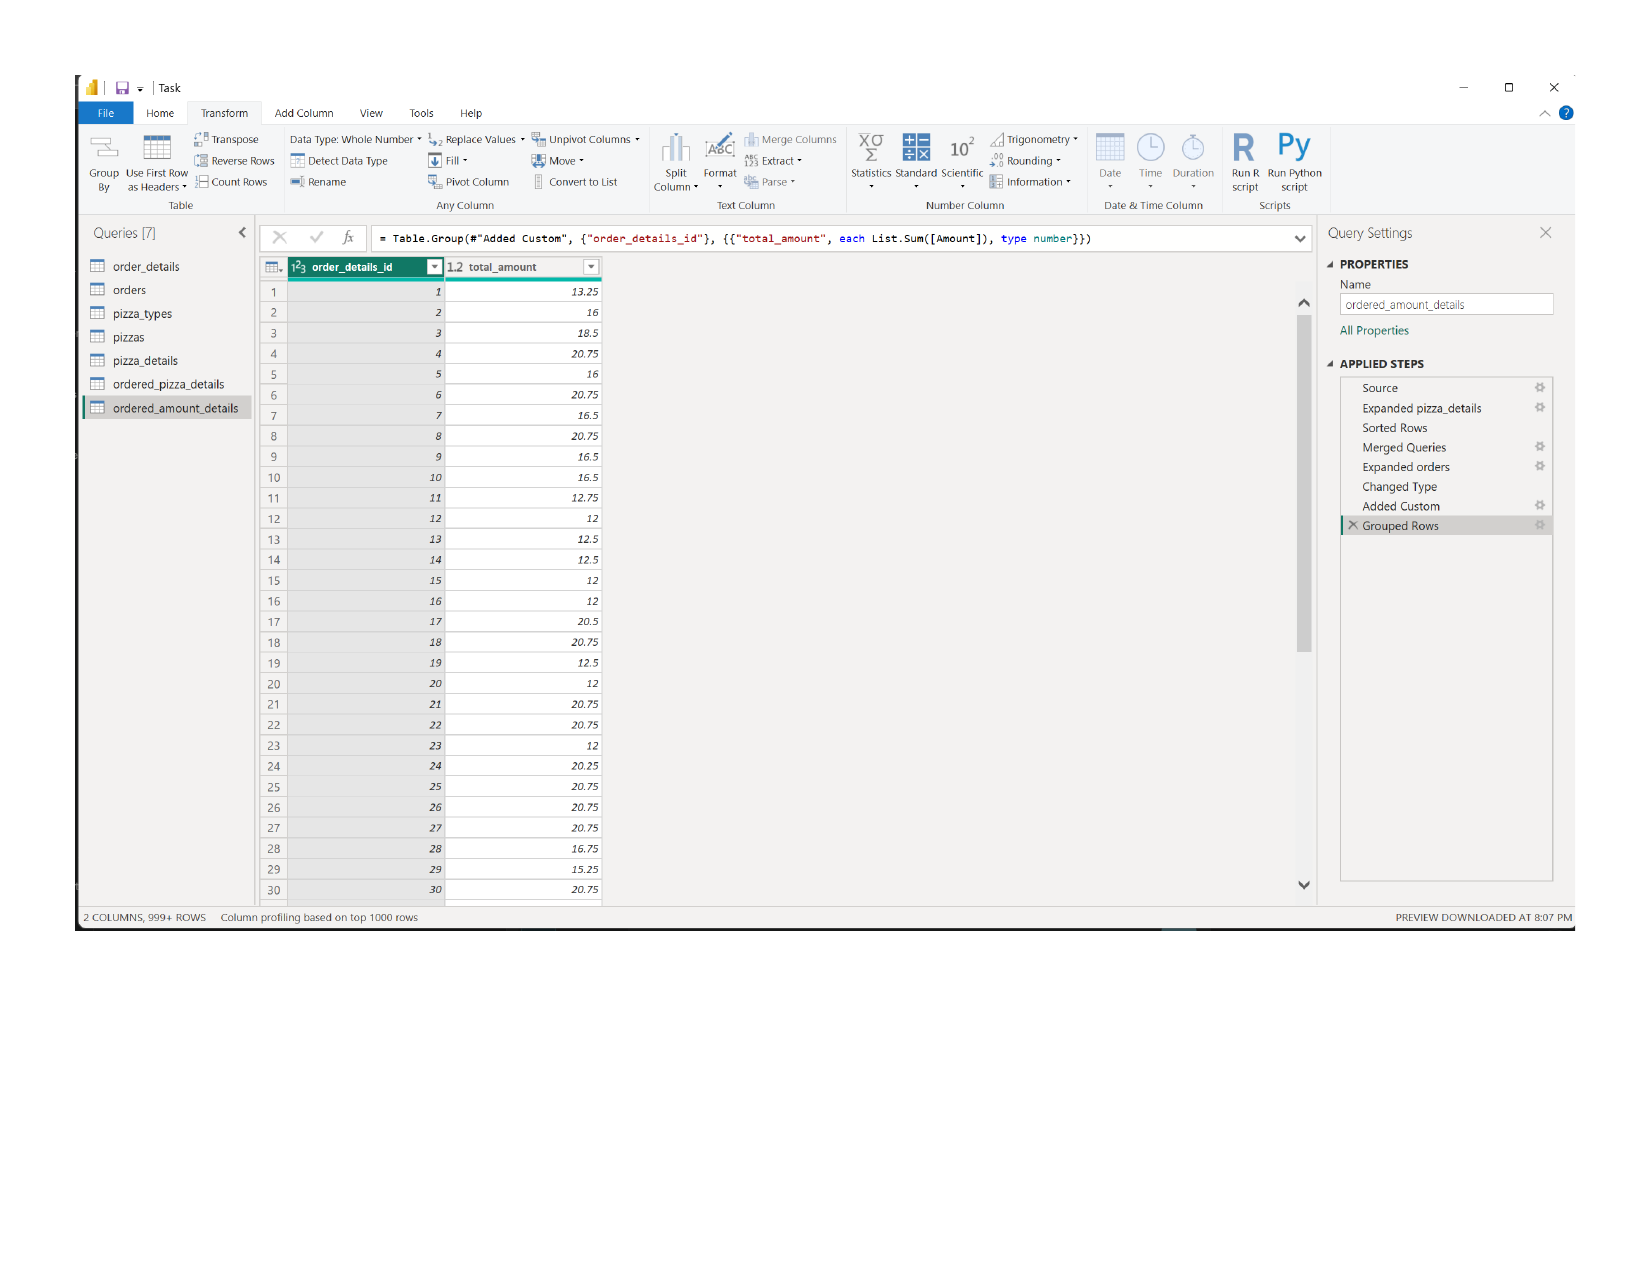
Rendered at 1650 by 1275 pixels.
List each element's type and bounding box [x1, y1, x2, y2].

picture [75, 75, 1575, 931]
